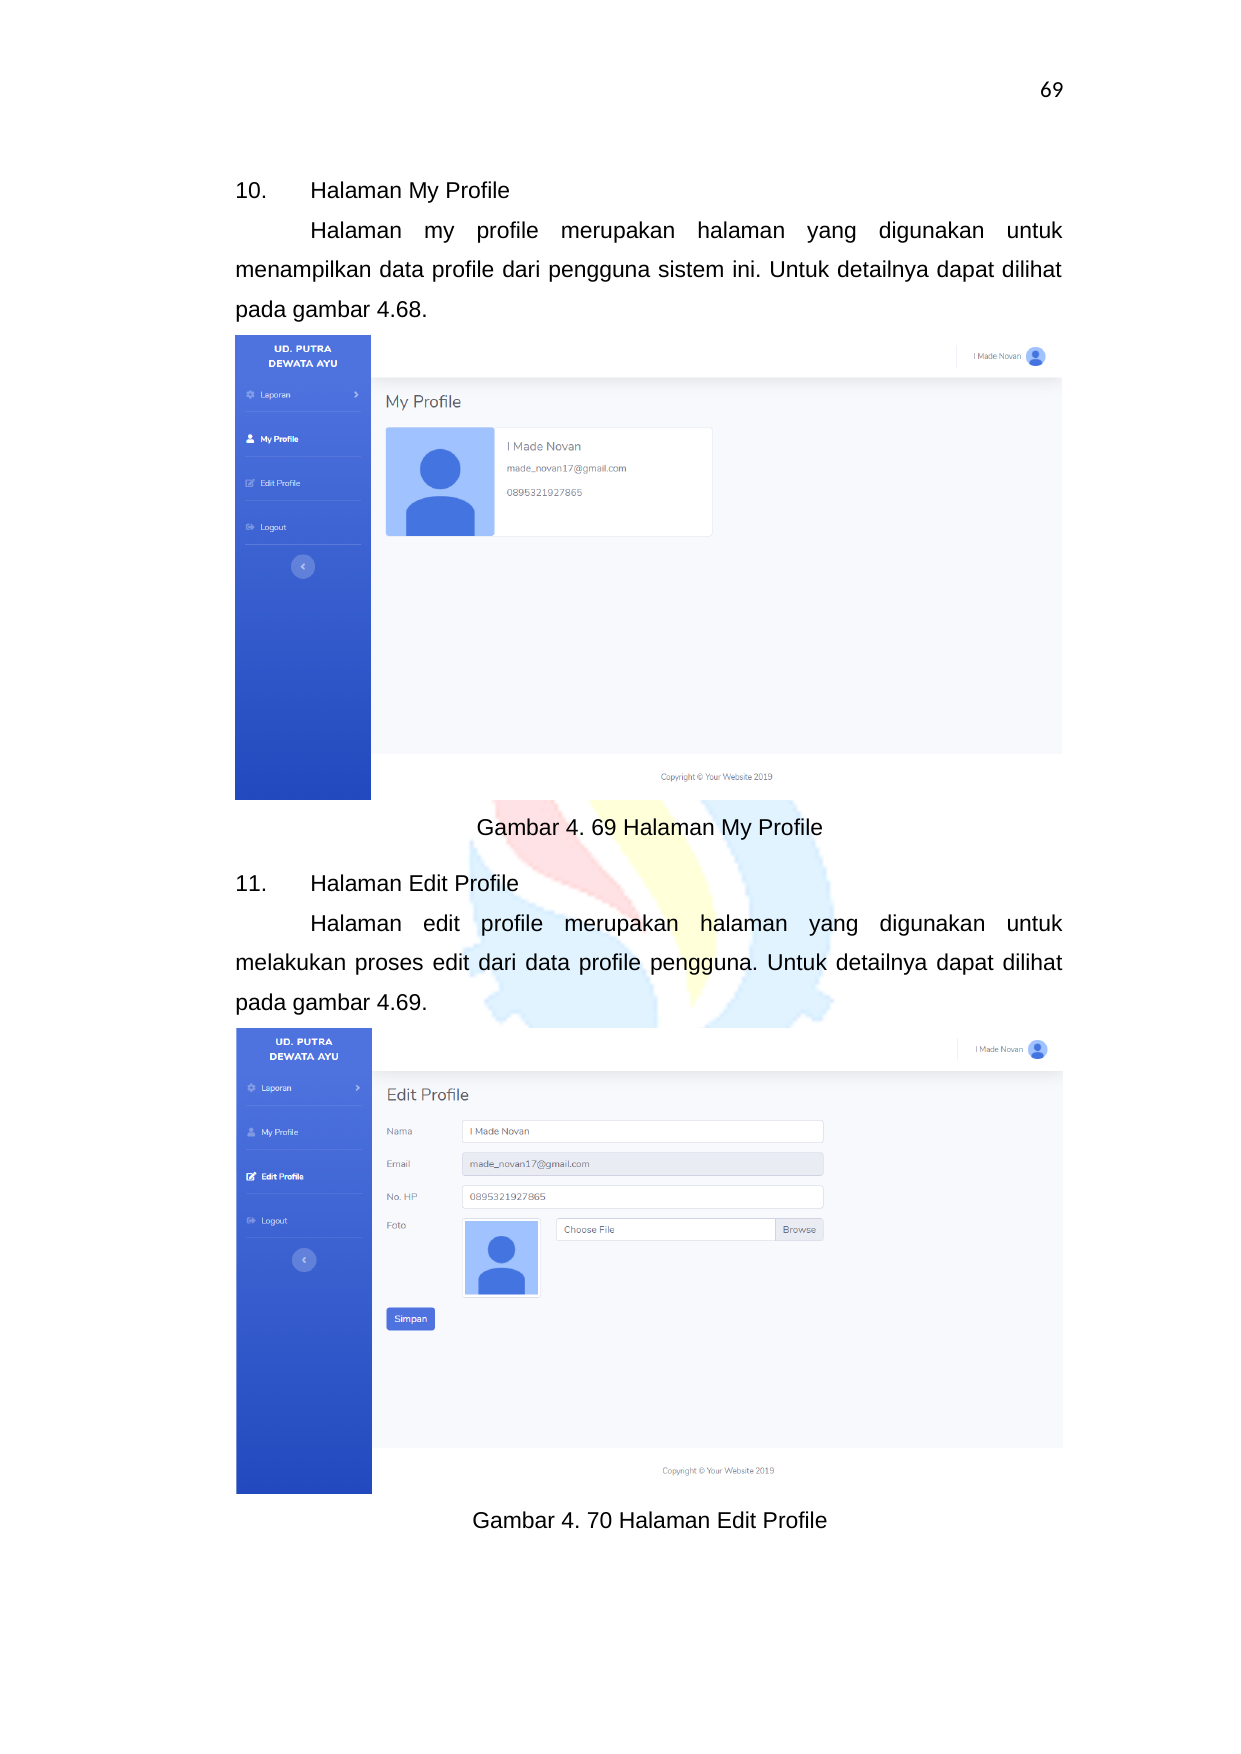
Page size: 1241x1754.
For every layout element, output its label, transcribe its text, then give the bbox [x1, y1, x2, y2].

picture [235, 335, 1062, 800]
picture [236, 1028, 1063, 1494]
list Halaman Edit Profile [235, 870, 1063, 897]
text Gambar 4. 69 Halaman My Profile [236, 814, 1063, 840]
text Gambar 4. 70 Halaman Edit Profile [236, 1507, 1063, 1533]
text Halaman my profile merupakan halaman yang digunakan untuk menampilkan data profile dari pengguna sistem ini. Untuk detailnya dapat dilihat pada gambar 4.68. [235, 217, 1063, 322]
list Halaman My Profile [235, 177, 1063, 203]
text Halaman edit profile merupakan halaman yang digunakan untuk melakukan proses edit dari data profile pengguna. Untuk detailnya dapat dilihat pada gambar 4.69. [235, 910, 1063, 1015]
